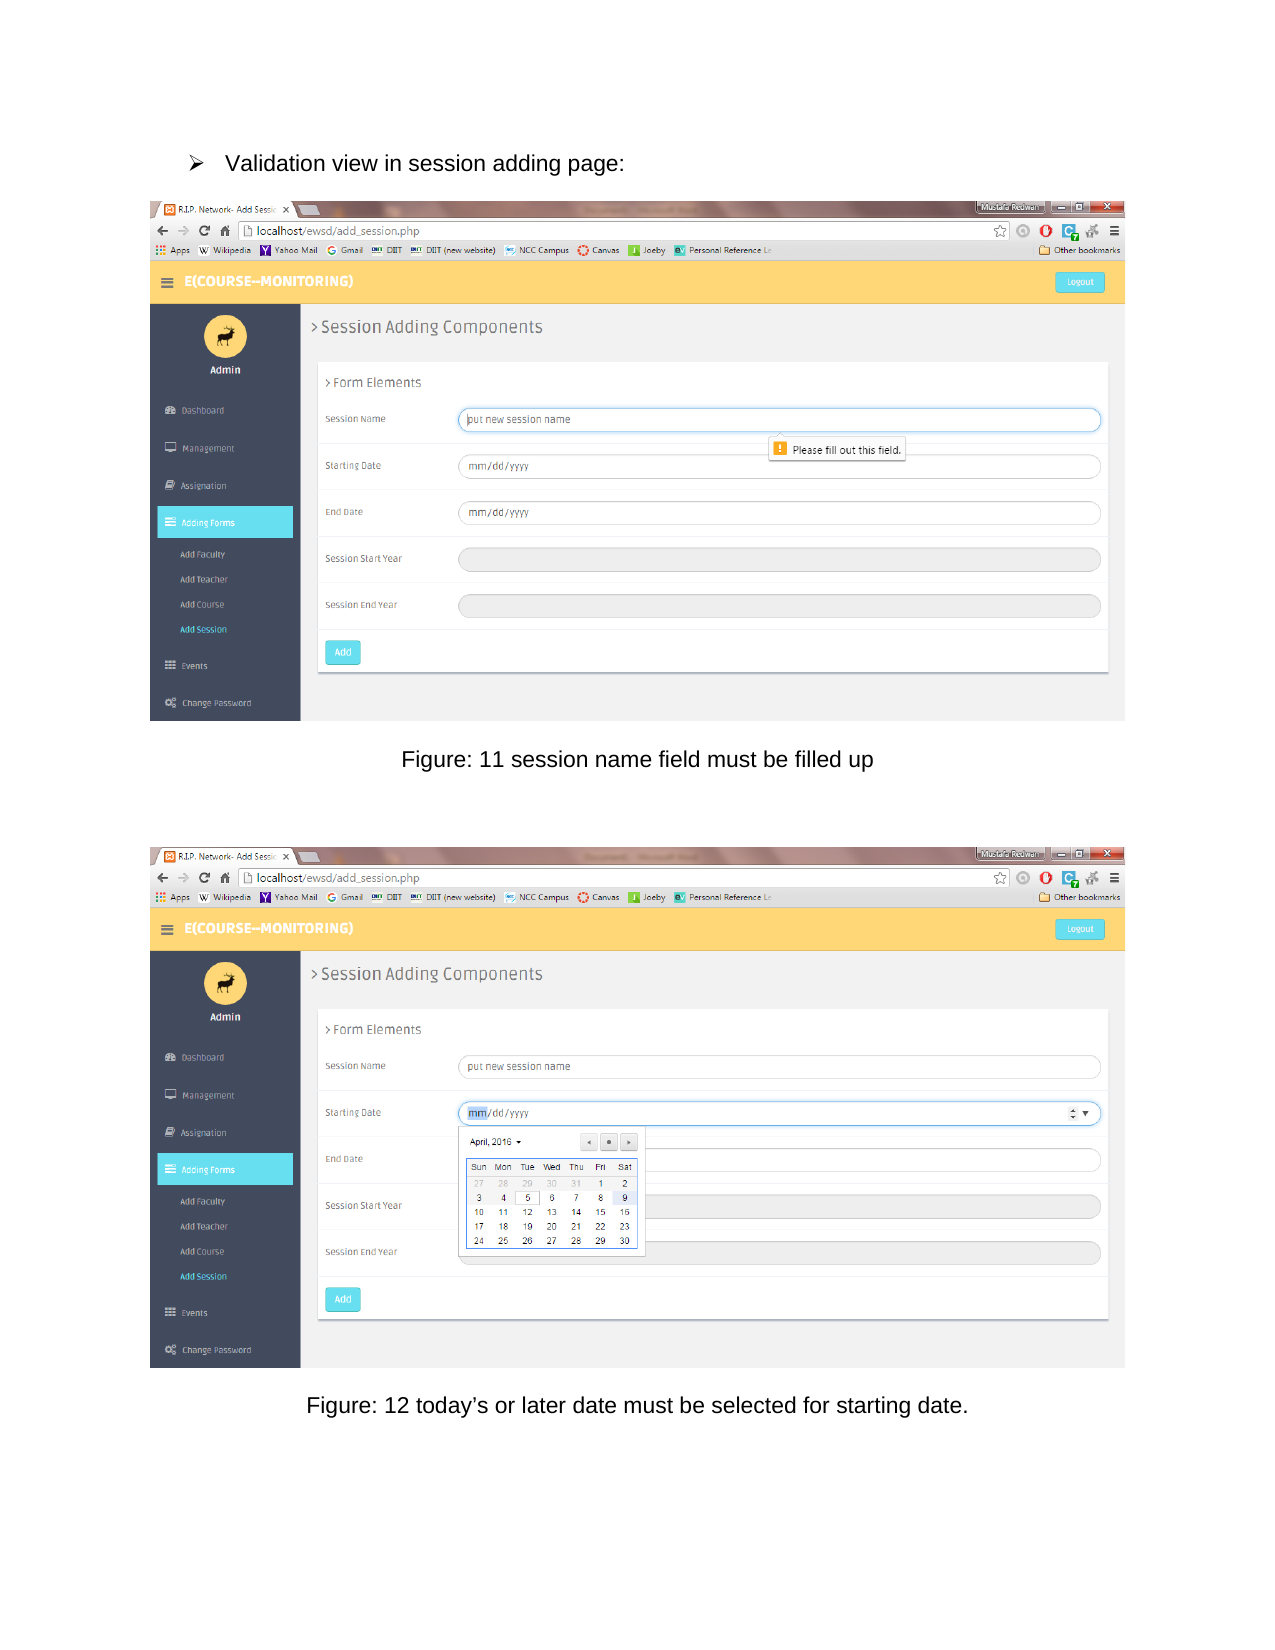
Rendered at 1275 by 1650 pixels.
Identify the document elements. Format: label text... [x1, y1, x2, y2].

text Figure: 11 session name field must be filled up [150, 746, 1125, 772]
picture [150, 201, 1125, 721]
list Validation view in session adding page: [187, 150, 1125, 176]
text Figure: 12 today’s or later date must be selected for starting date. [150, 1392, 1125, 1419]
picture [150, 847, 1125, 1368]
